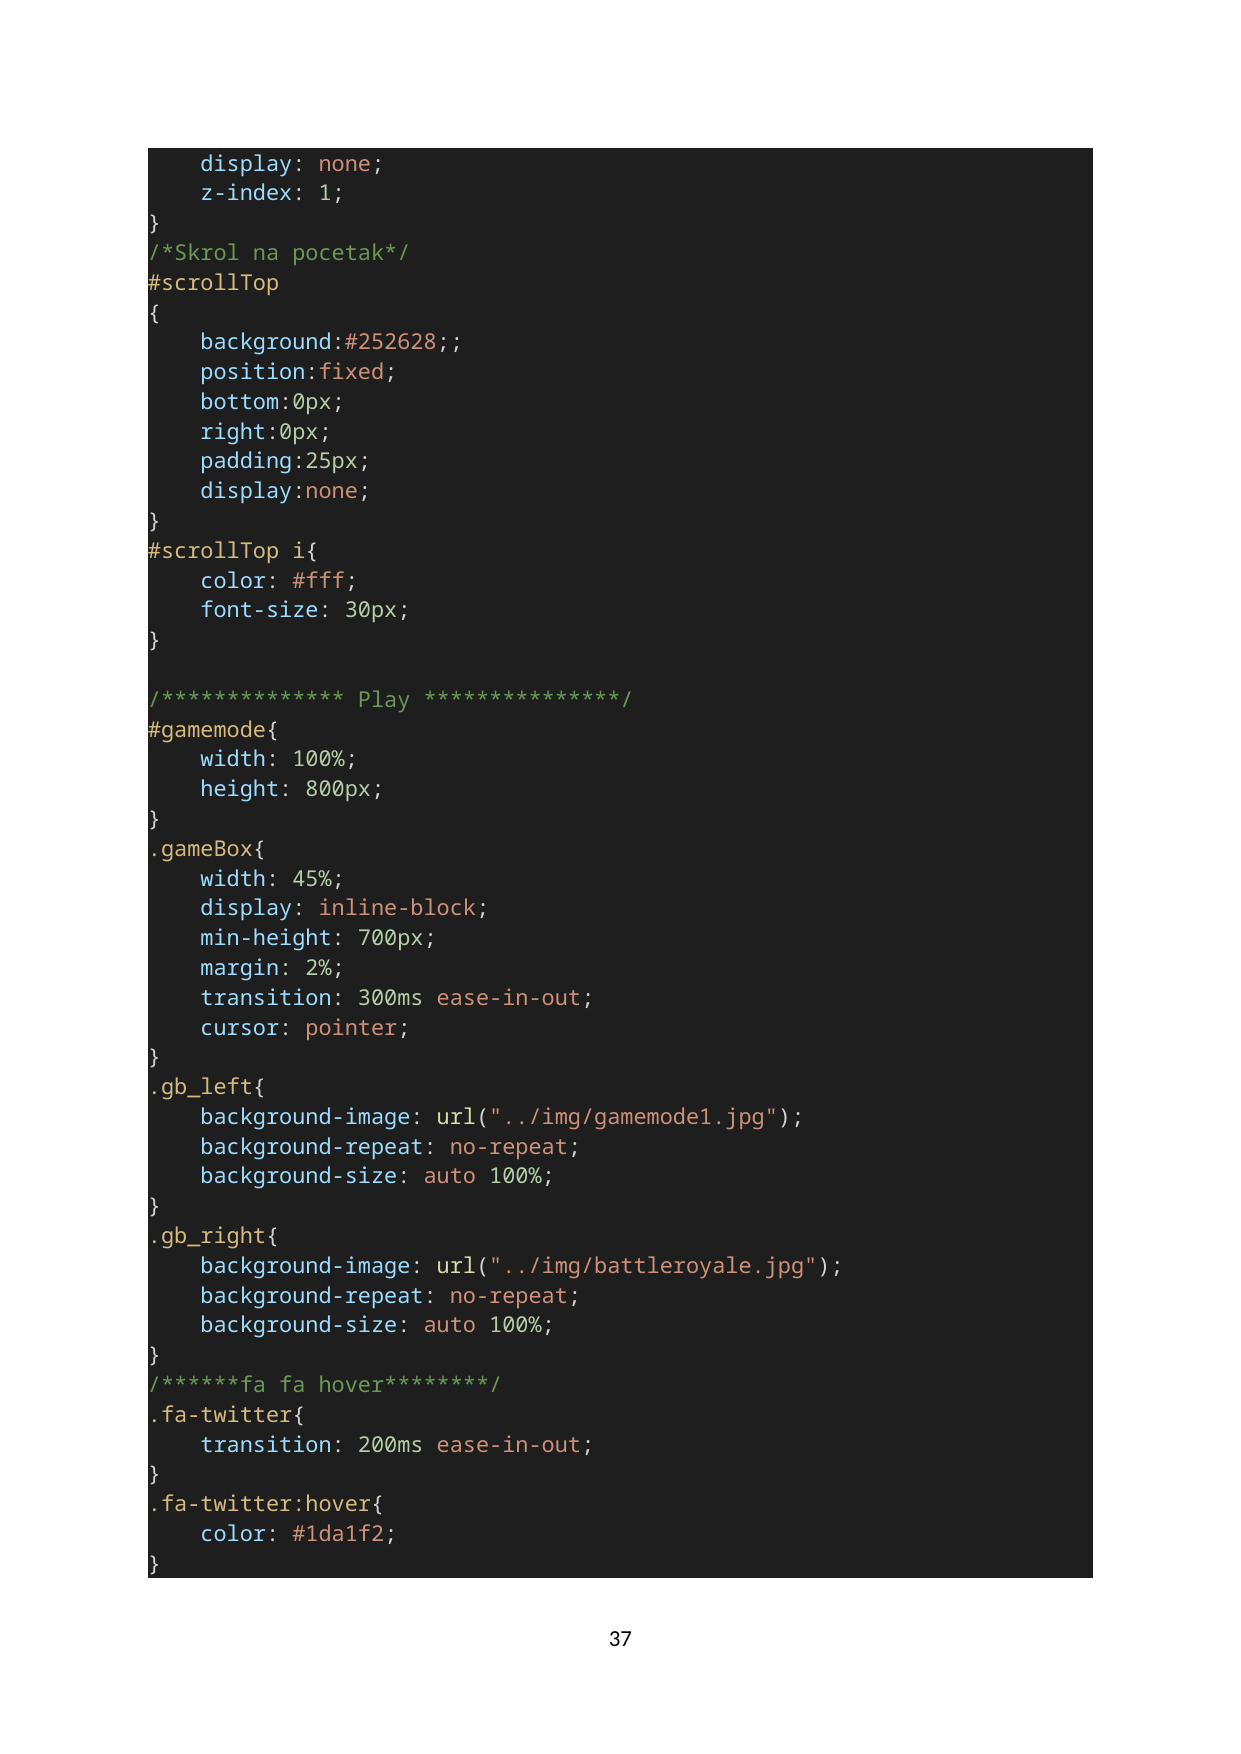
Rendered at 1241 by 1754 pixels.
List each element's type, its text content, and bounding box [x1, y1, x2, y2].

text z-index: 1; [148, 177, 1093, 207]
text transition: 300ms ease-in-out; [148, 982, 1093, 1012]
text color: #fff; [148, 565, 1093, 594]
text color: #1da1f2; [148, 1518, 1093, 1548]
text background-image: url("../img/battleroyale.jpg"); [148, 1250, 1093, 1280]
text /************** Play ***************/ [148, 684, 1093, 714]
text .fa-twitter:hover{ [148, 1488, 1093, 1518]
text position:fixed; [148, 356, 1093, 386]
text display: none; [148, 148, 1093, 177]
text } [148, 1548, 1093, 1578]
text background-repeat: no-repeat; [148, 1131, 1093, 1161]
text width: 45%; [148, 863, 1093, 892]
text /******fa fa hover********/ [148, 1369, 1093, 1399]
text #scrollTop [148, 267, 1093, 297]
text } [148, 624, 1093, 654]
text } [148, 1339, 1093, 1369]
text .gb_left{ [148, 1071, 1093, 1101]
text min-height: 700px; [148, 922, 1093, 952]
text bottom:0px; [148, 386, 1093, 416]
text { [148, 297, 1093, 326]
text background-repeat: no-repeat; [148, 1280, 1093, 1309]
text display: inline-block; [148, 892, 1093, 922]
text } [148, 1190, 1093, 1220]
text #gamemode{ [148, 714, 1093, 743]
text cursor: pointer; [148, 1012, 1093, 1041]
text } [148, 803, 1093, 833]
text .gameBox{ [148, 833, 1093, 863]
text padding:25px; [148, 446, 1093, 475]
text font-size: 30px; [148, 594, 1093, 624]
text background-size: auto 100%; [148, 1309, 1093, 1339]
text background:#252628;; [148, 326, 1093, 356]
text right:0px; [148, 416, 1093, 446]
text } [148, 505, 1093, 535]
text width: 100%; [148, 743, 1093, 773]
text display:none; [148, 475, 1093, 505]
text } [148, 207, 1093, 237]
text .gb_right{ [148, 1220, 1093, 1250]
text background-image: url("../img/gamemode1.jpg"); [148, 1101, 1093, 1131]
text } [148, 1041, 1093, 1071]
text height: 800px; [148, 773, 1093, 803]
text margin: 2%; [148, 952, 1093, 982]
text /*Skrol na pocetak*/ [148, 237, 1093, 267]
text } [148, 1458, 1093, 1488]
text .fa-twitter{ [148, 1399, 1093, 1429]
text transition: 200ms ease-in-out; [148, 1429, 1093, 1458]
text #scrollTop i{ [148, 535, 1093, 565]
text background-size: auto 100%; [148, 1161, 1093, 1190]
